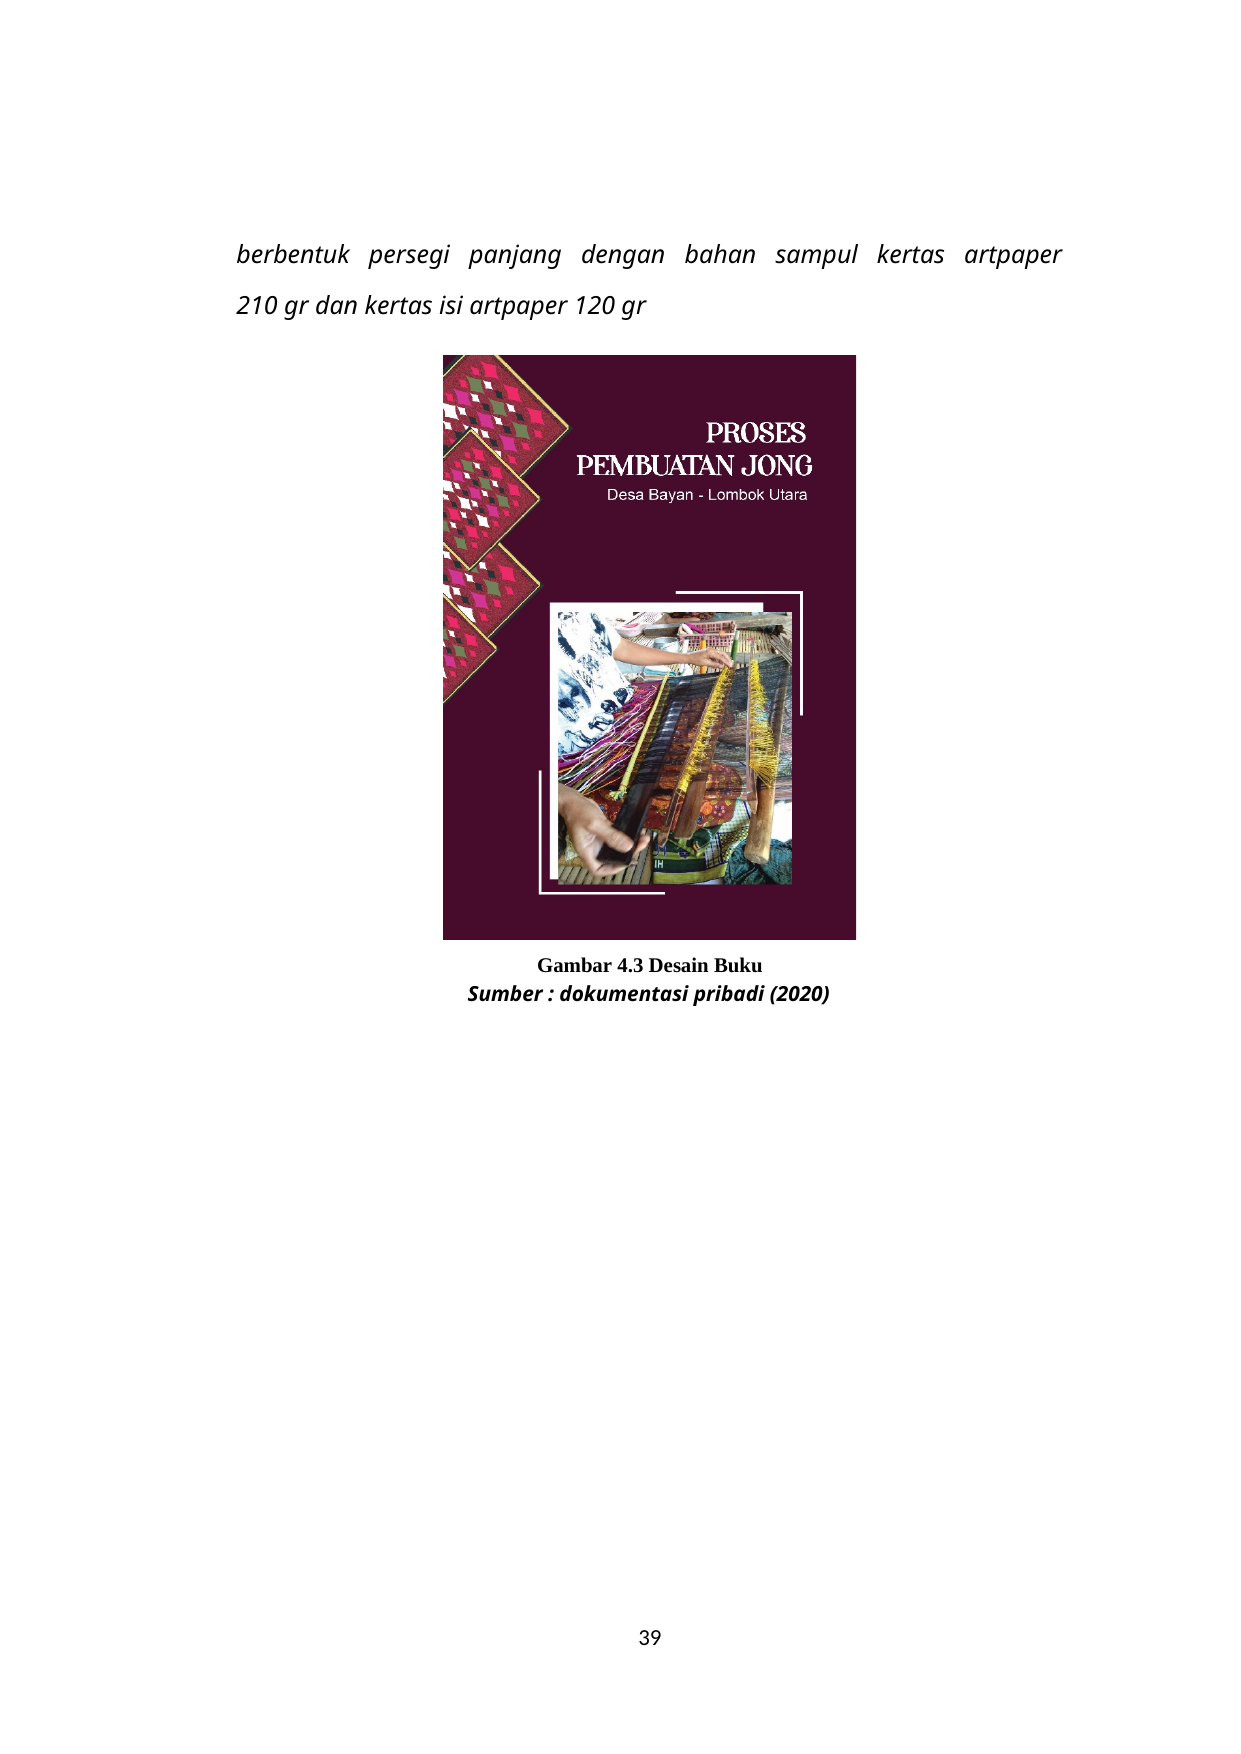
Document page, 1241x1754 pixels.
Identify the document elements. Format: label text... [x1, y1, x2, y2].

text Gambar 4.3 Desain Buku Sumber : dokumentasi pribadi (2020) [236, 953, 1063, 1008]
picture [443, 355, 857, 940]
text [236, 236, 1063, 321]
